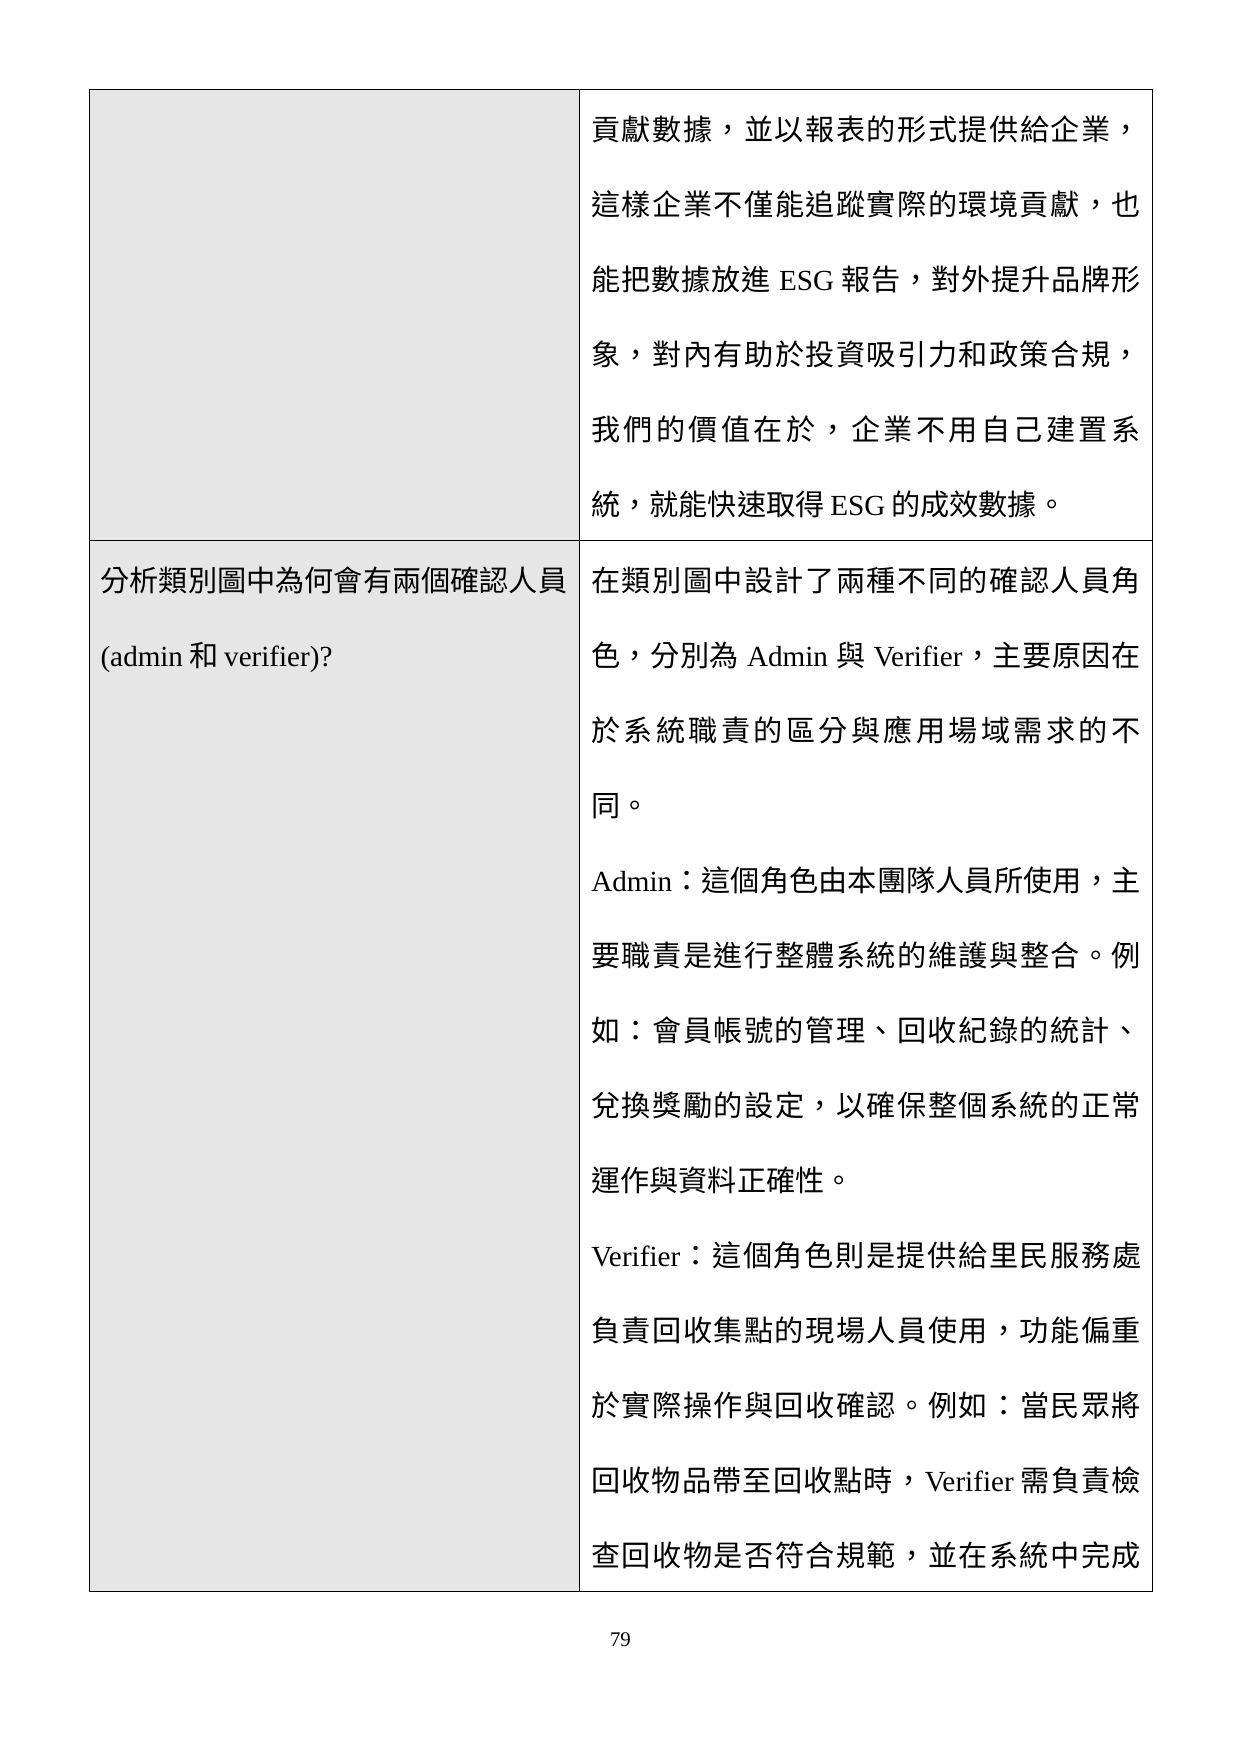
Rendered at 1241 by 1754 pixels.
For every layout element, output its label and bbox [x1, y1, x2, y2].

table_cell [90, 541, 579, 1591]
table_cell [580, 90, 1152, 540]
table_cell [90, 90, 579, 540]
table_cell [580, 541, 1152, 1591]
